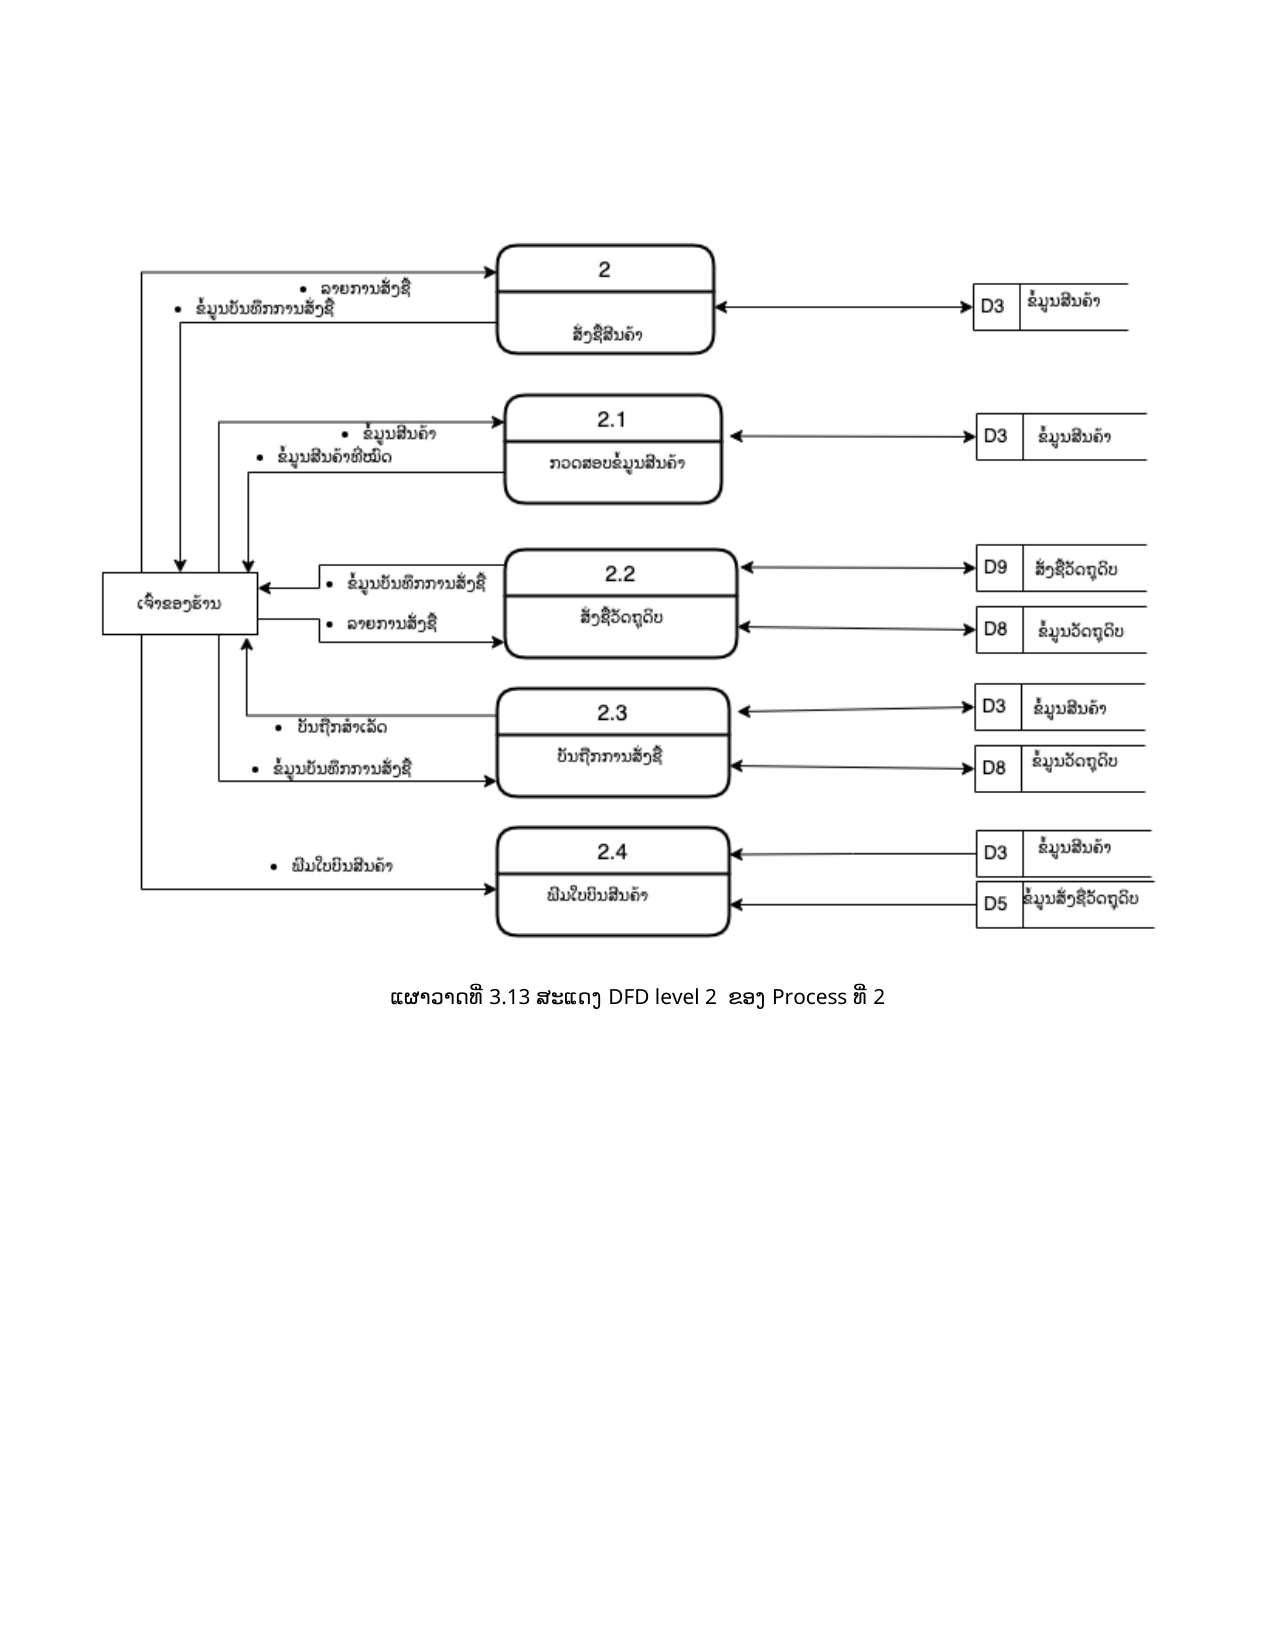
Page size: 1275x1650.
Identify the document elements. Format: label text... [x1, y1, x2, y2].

picture [56, 197, 1197, 980]
text ແຜາວາດທີ່ 3.13 ສະແດງ DFD level 2 ຂອງ Process ທີ່ 2 [150, 980, 1125, 1010]
